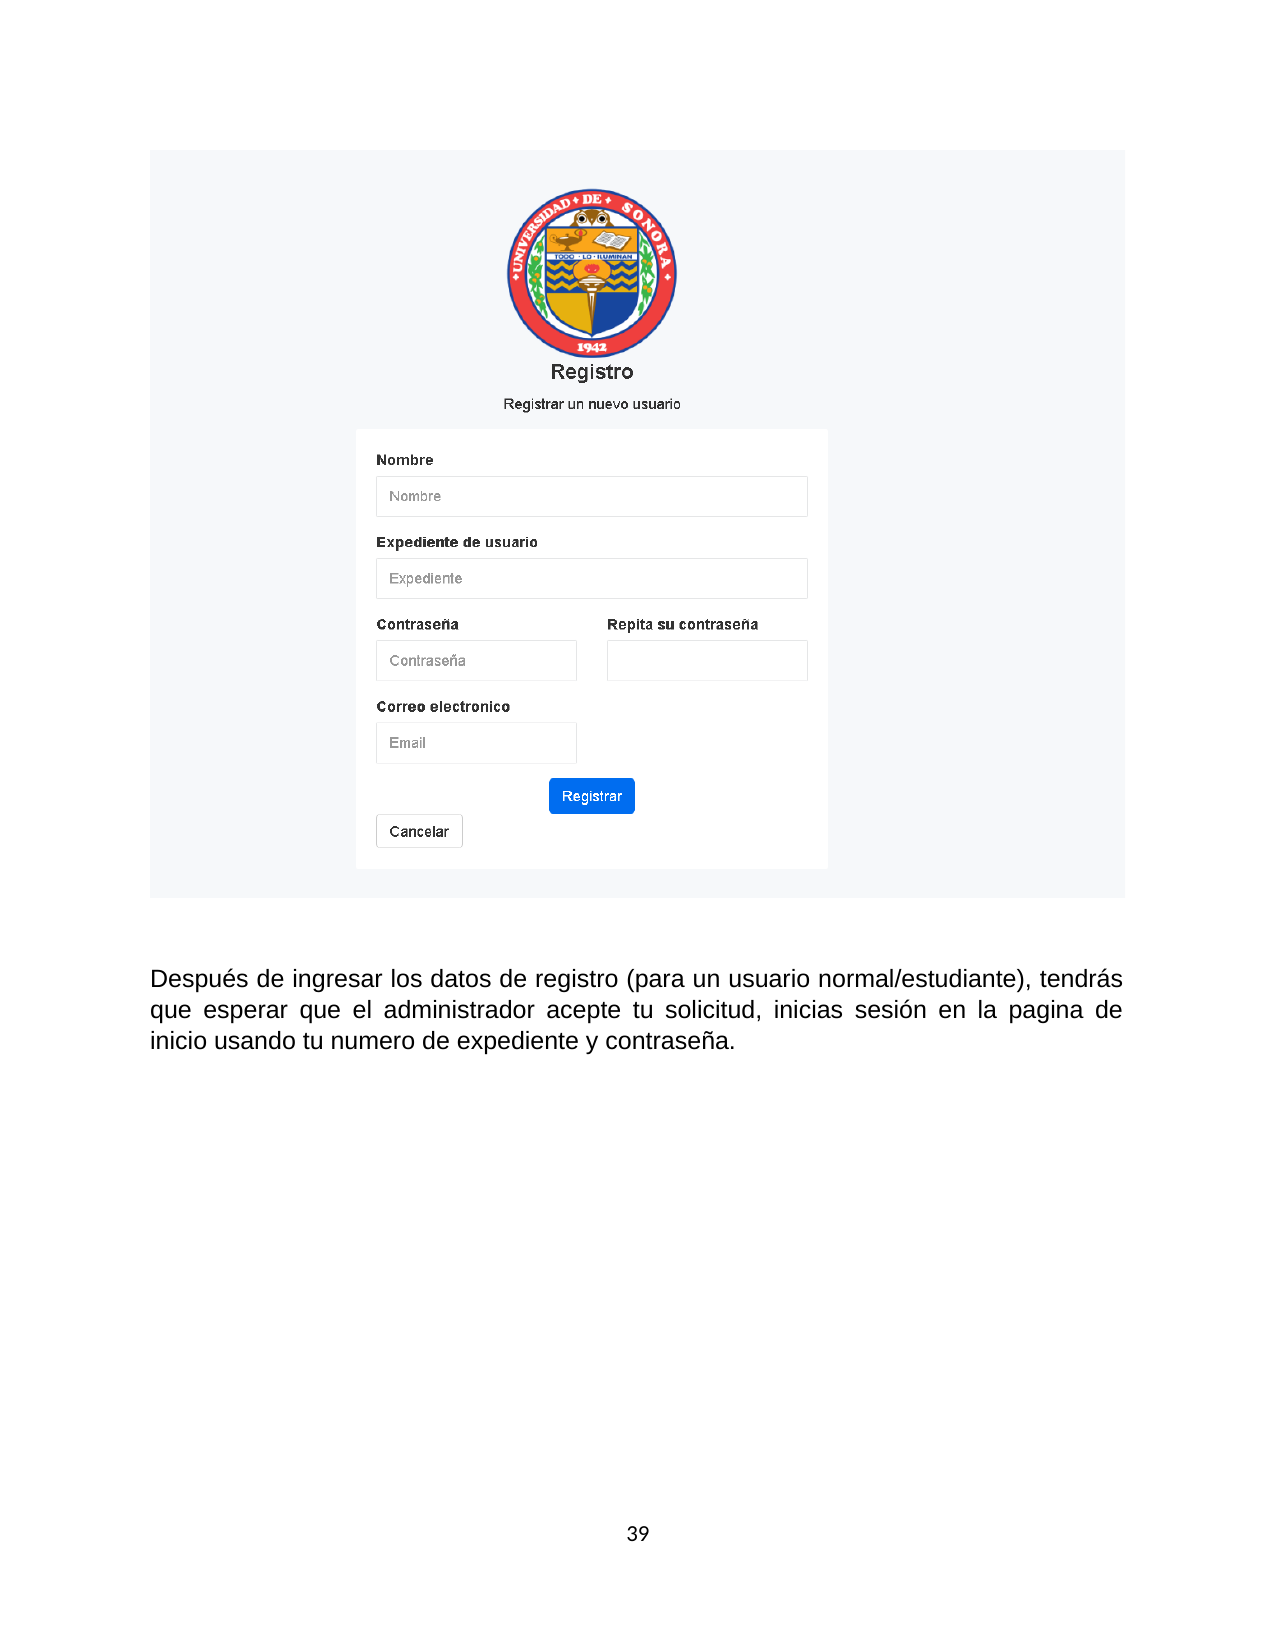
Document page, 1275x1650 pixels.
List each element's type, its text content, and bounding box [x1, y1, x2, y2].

text Después de ingresar los datos de registro (para un usuario normal/estudiante), tendrás que esperar que el administrador acepte tu solicitud, inicias sesión en la pagina de inicio usando tu numero de expediente y contraseña. [150, 964, 1125, 1055]
picture [150, 150, 1125, 898]
